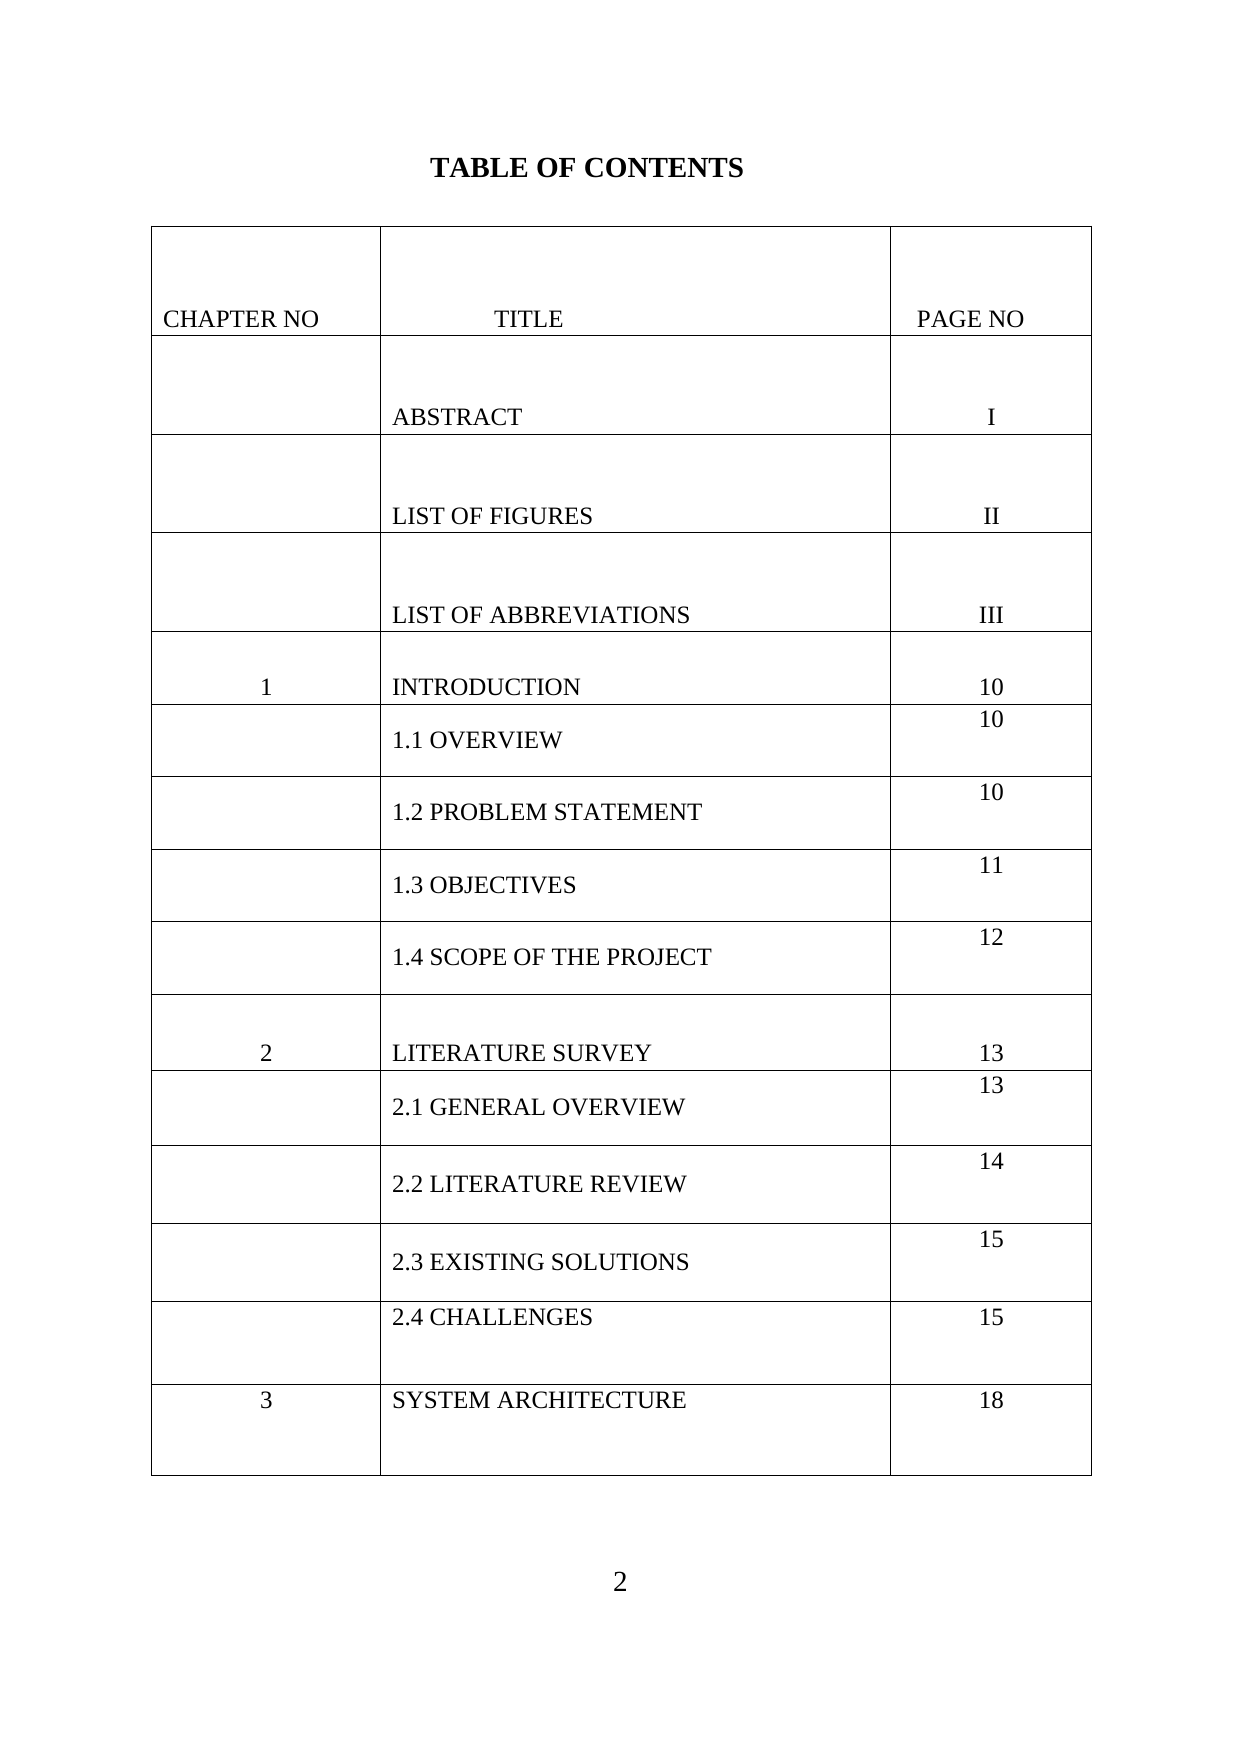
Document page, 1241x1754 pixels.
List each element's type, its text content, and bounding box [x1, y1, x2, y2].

table_cell [152, 777, 380, 849]
table_cell 10 [891, 777, 1091, 849]
table_cell LIST OF ABBREVIATIONS [381, 533, 890, 631]
table_cell [152, 705, 380, 776]
table_cell 2.1 GENERAL OVERVIEW [381, 1071, 890, 1145]
table_header CHAPTER NO [152, 227, 380, 335]
table_cell 2.4 CHALLENGES [381, 1302, 890, 1384]
table_cell 2.3 EXISTING SOLUTIONS [381, 1224, 890, 1301]
table_cell LITERATURE SURVEY [381, 995, 890, 1069]
table_cell LIST OF FIGURES [381, 435, 890, 532]
table_cell 13 [891, 995, 1091, 1069]
table_cell I [891, 336, 1091, 434]
table_cell 10 [891, 632, 1091, 703]
table_cell II [891, 435, 1091, 532]
table_header TITLE [381, 227, 890, 335]
table_cell 1 [152, 632, 380, 703]
table_cell 15 [891, 1224, 1091, 1301]
text TABLE OF CONTENTS [148, 150, 744, 183]
table_cell [152, 850, 380, 921]
table_cell [152, 1071, 380, 1145]
table_cell 1.1 OVERVIEW [381, 705, 890, 776]
table_cell [152, 1224, 380, 1301]
table_cell [152, 435, 380, 532]
table_cell [152, 533, 380, 631]
table_cell 2.2 LITERATURE REVIEW [381, 1146, 890, 1223]
table_cell 1.4 SCOPE OF THE PROJECT [381, 922, 890, 994]
table_header PAGE NO [891, 227, 1091, 335]
table_cell [152, 336, 380, 434]
table_cell 12 [891, 922, 1091, 994]
table_cell 1.2 PROBLEM STATEMENT [381, 777, 890, 849]
table_cell [152, 922, 380, 994]
table_cell ABSTRACT [381, 336, 890, 434]
table_cell 1.3 OBJECTIVES [381, 850, 890, 921]
table_cell 3 [152, 1385, 380, 1475]
table_cell 11 [891, 850, 1091, 921]
table_cell SYSTEM ARCHITECTURE [381, 1385, 890, 1475]
table_cell 10 [891, 705, 1091, 776]
table_cell [152, 1302, 380, 1384]
table_cell 18 [891, 1385, 1091, 1475]
table_cell INTRODUCTION [381, 632, 890, 703]
table_cell 15 [891, 1302, 1091, 1384]
table_cell 2 [152, 995, 380, 1069]
table_cell 13 [891, 1071, 1091, 1145]
table_cell [152, 1146, 380, 1223]
table_cell III [891, 533, 1091, 631]
table_cell 14 [891, 1146, 1091, 1223]
